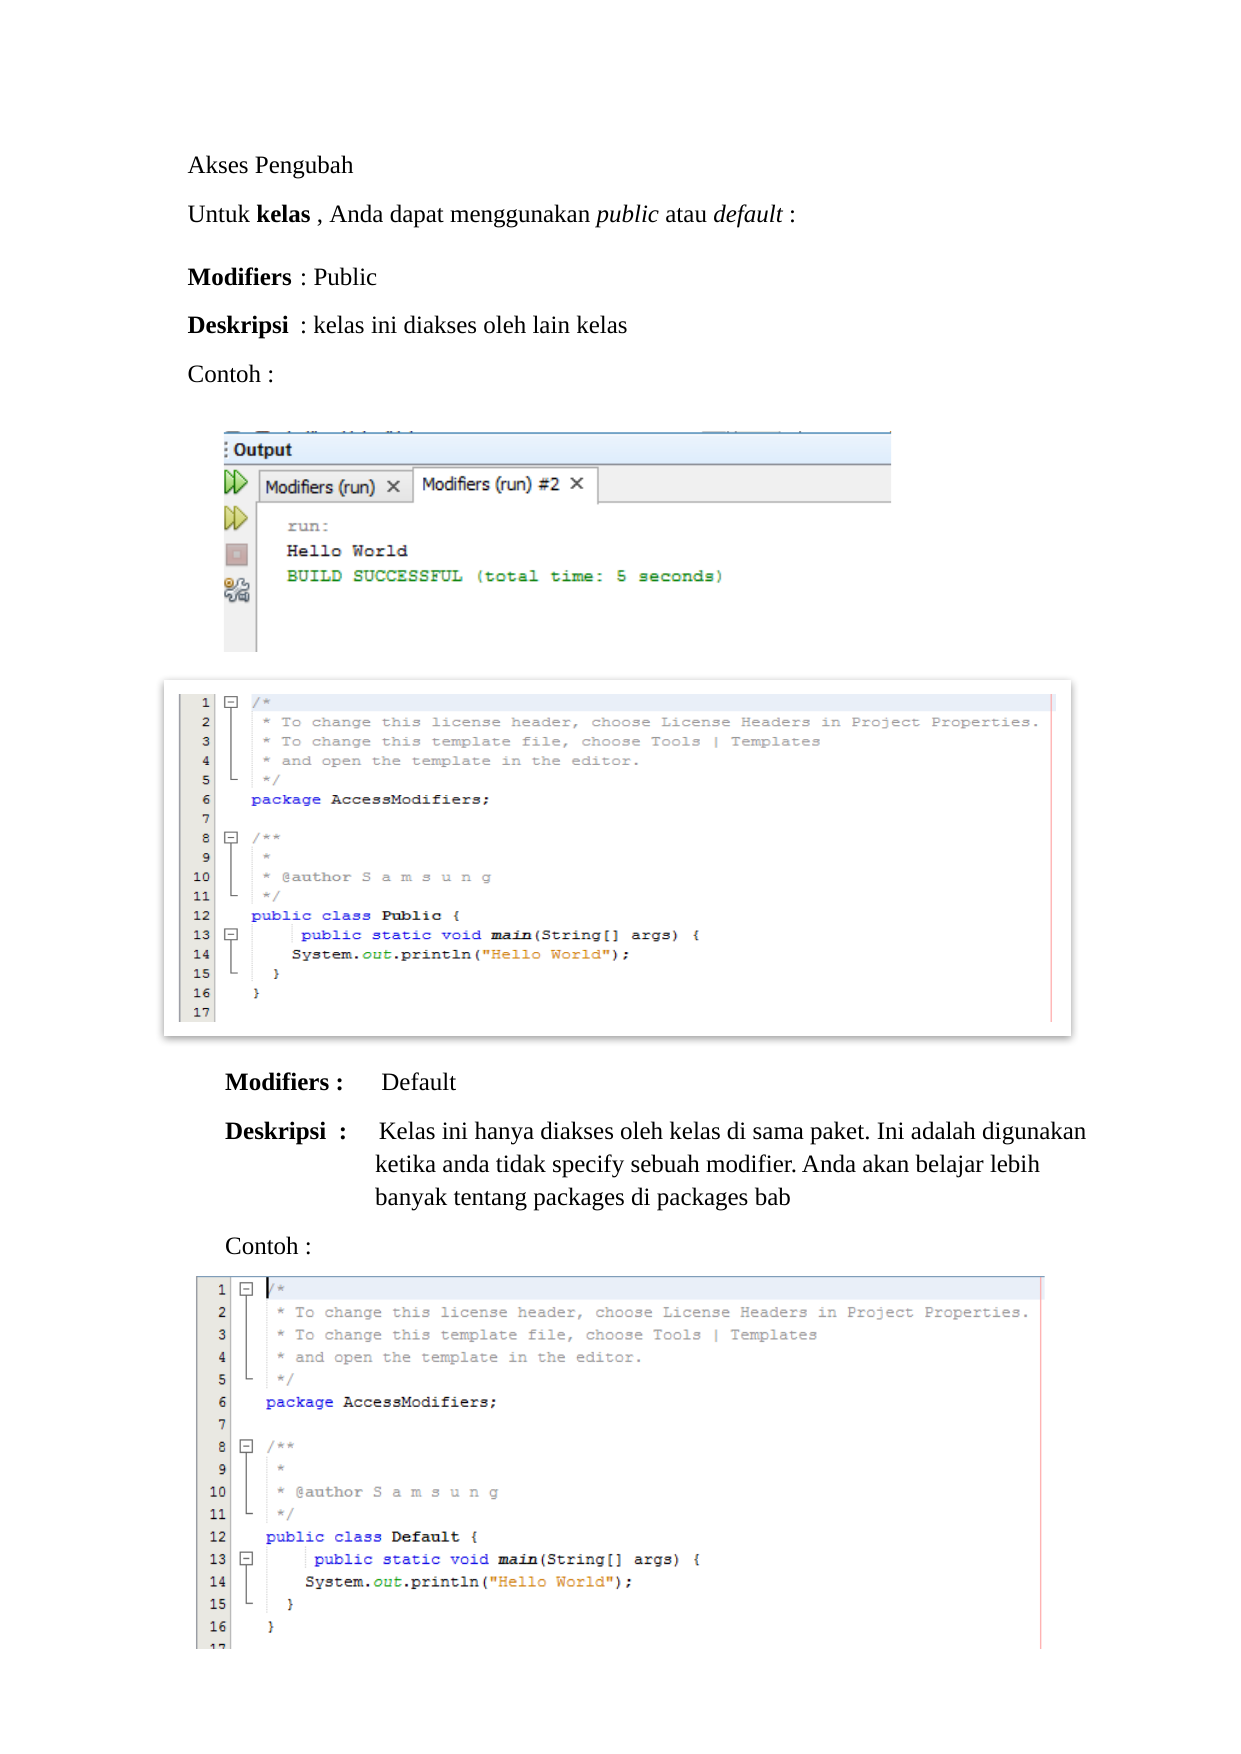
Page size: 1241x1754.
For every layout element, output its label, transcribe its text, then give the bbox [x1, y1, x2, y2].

text Modifiers : Default [225, 1067, 1090, 1096]
picture [178, 694, 1056, 1022]
text Untuk kelas , Anda dapat menggunakan public atau default : [187, 199, 1090, 227]
text Modifiers : Public [313, 262, 1090, 290]
picture [195, 1276, 1045, 1649]
text Deskripsi : kelas ini diakses oleh lain kelas [187, 310, 1090, 339]
text Contoh : [150, 1231, 1090, 1259]
text Contoh : [187, 359, 1090, 388]
text Deskripsi : Kelas ini hanya diakses oleh kelas di sama paket. Ini adalah digunakan ketika anda tidak specify sebuah modifier. Anda akan belajar lebih banyak tentang packages di packages bab [225, 1116, 1090, 1211]
subtitle Akses Pengubah [187, 150, 1090, 179]
picture [223, 431, 892, 652]
